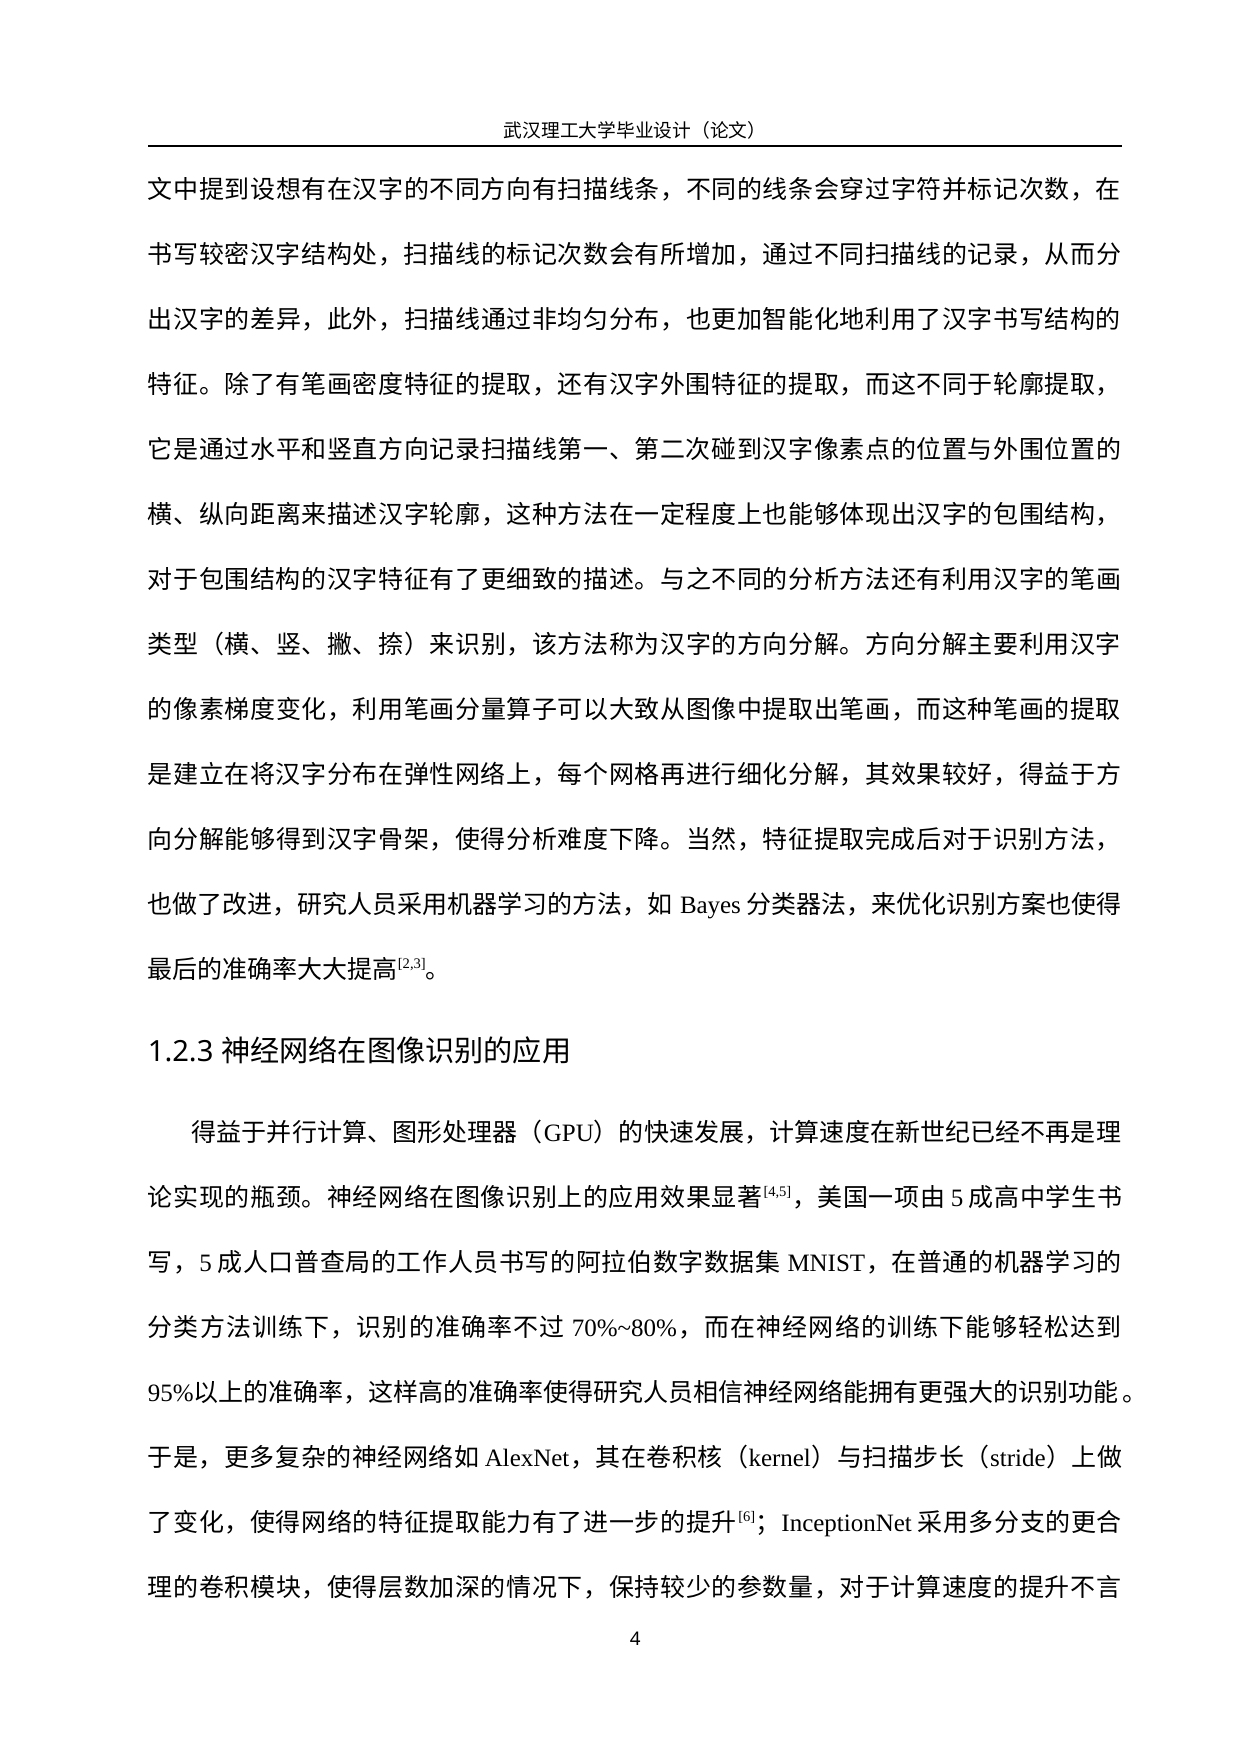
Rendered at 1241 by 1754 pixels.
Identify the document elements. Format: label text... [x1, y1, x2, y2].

subtitle 1.2.3 神经网络在图像识别的应用 [148, 1016, 1122, 1081]
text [148, 155, 1122, 1000]
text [148, 1098, 1122, 1618]
